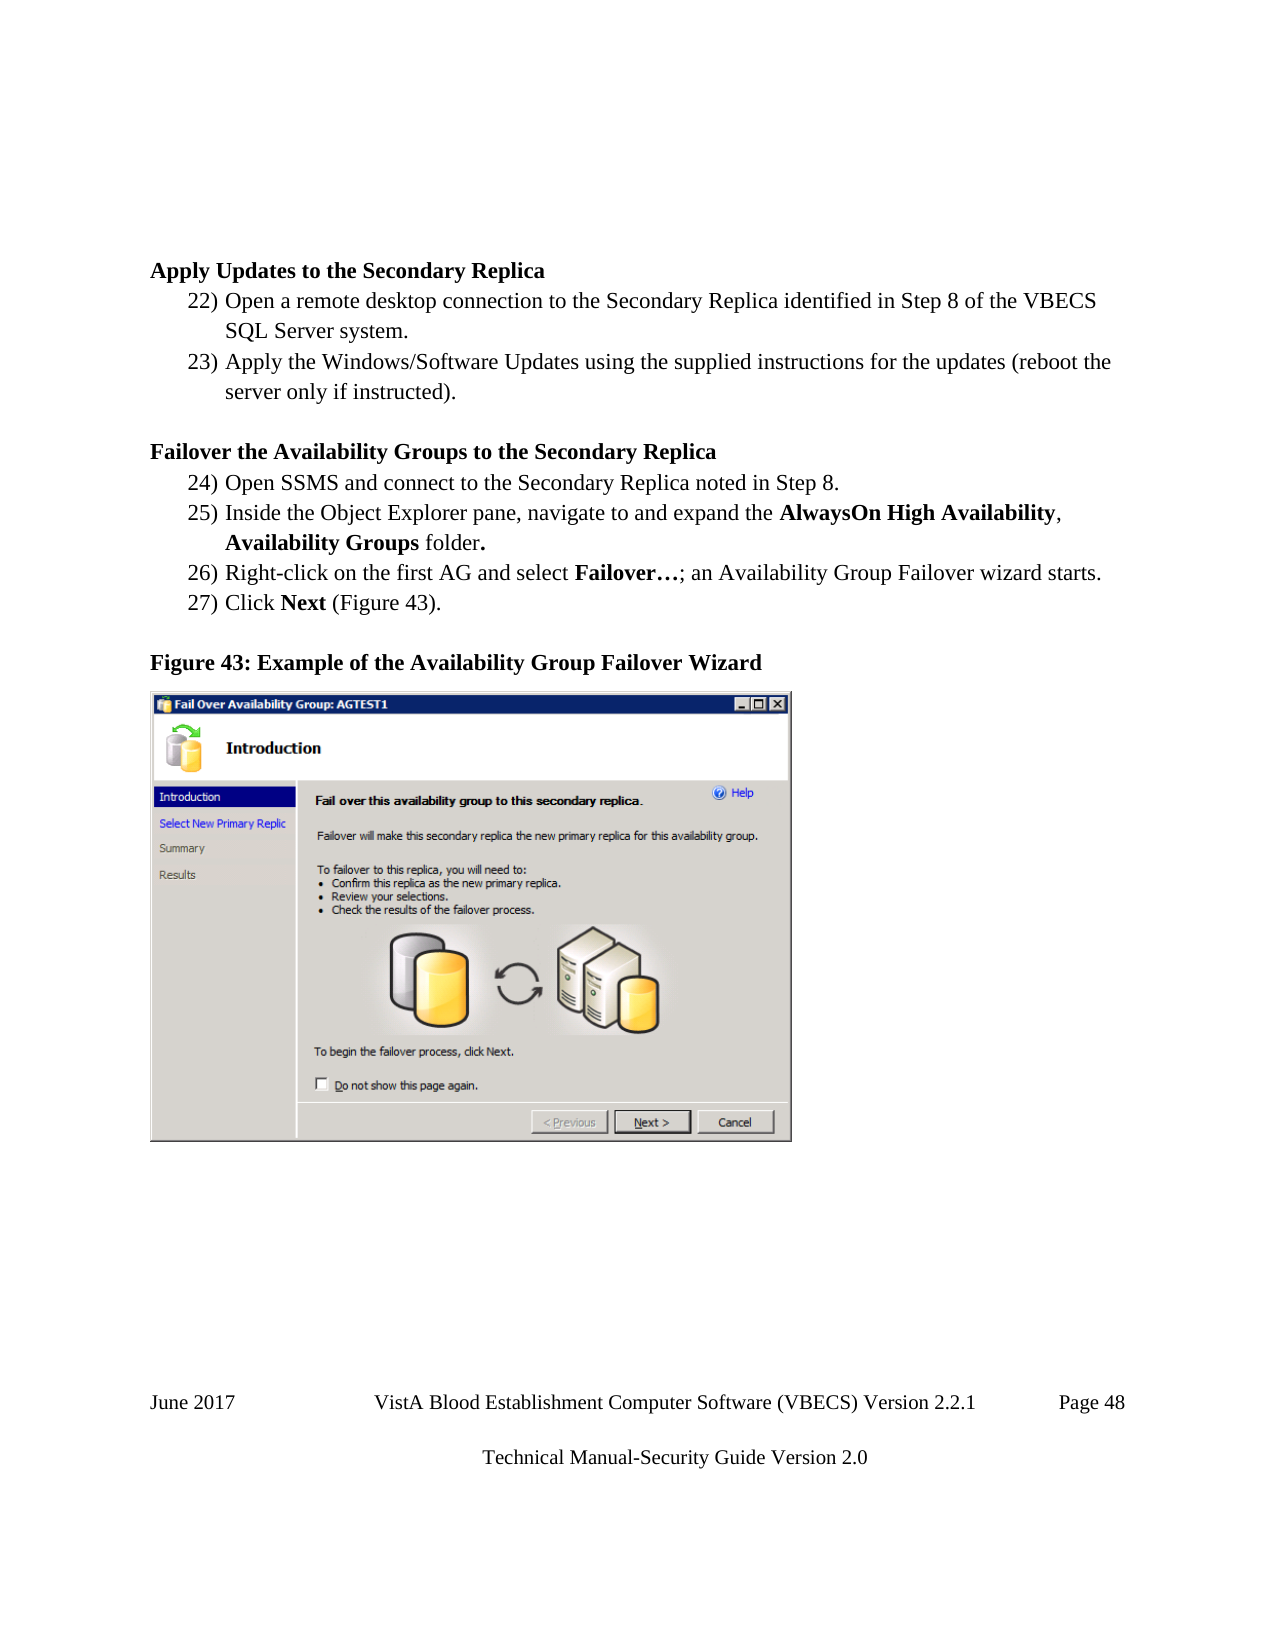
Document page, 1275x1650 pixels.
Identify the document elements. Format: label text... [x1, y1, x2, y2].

list Open SSMS and connect to the Secondary Replica noted in Step 8. [187, 468, 1125, 495]
list Right-click on the first AG and select Failover…; an Availability Group Failover wizard starts. [187, 559, 1125, 586]
list Apply Updates to the Secondary Replica [150, 257, 1125, 283]
list Open a remote desktop connection to the Secondary Replica identified in Step 8 of the VBECS SQL Server system. [187, 287, 1125, 344]
list Failover the Availability Groups to the Secondary Replica [150, 438, 1125, 465]
text Figure 43: Example of the Availability Group Failover Wizard [150, 649, 1125, 675]
list Apply the Windows/Software Updates using the supplied instructions for the updates (reboot the server only if instructed). [187, 348, 1125, 404]
list Click Next (Figure 43). [187, 589, 1125, 616]
picture [150, 691, 793, 1142]
list Inside the Object Explorer pane, navigate to and expand the AlwaysOn High Availability, Availability Groups folder. [187, 499, 1125, 555]
